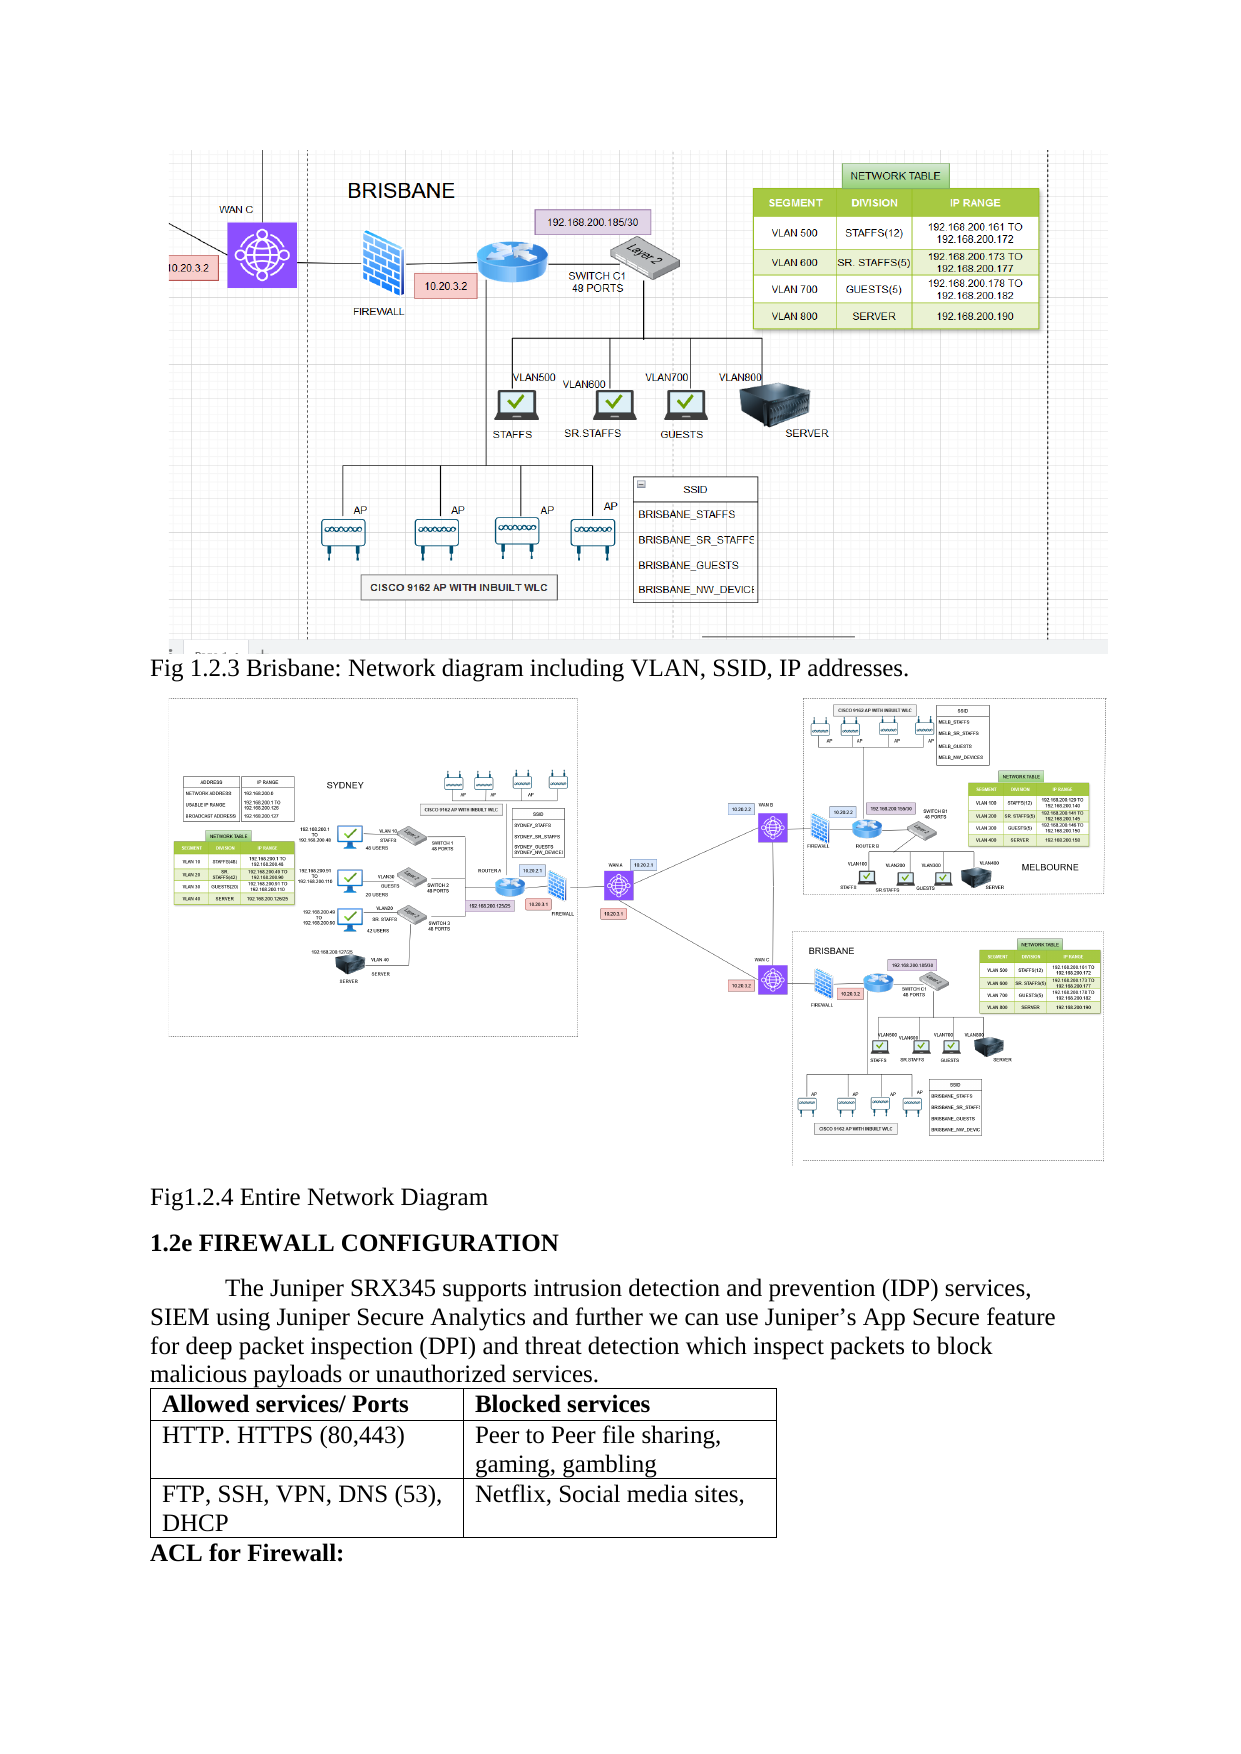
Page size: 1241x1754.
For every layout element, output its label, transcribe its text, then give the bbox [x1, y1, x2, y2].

table_cell FTP, SSH, VPN, DNS (53), DHCP [151, 1479, 463, 1537]
table_header Blocked services [464, 1389, 776, 1419]
table_cell Netflix, Social media sites, [464, 1479, 776, 1537]
text 1.2e FIREWALL CONFIGURATION [150, 1228, 1090, 1257]
table_header Allowed services/ Ports [151, 1389, 463, 1419]
text The Juniper SRX345 supports intrusion detection and prevention (IDP) services, SIEM using Juniper Secure Analytics and further we can use Juniper’s App Secure feature for deep packet inspection (DPI) and threat detection which inspect packets to block malicious payloads or unauthorized services. [150, 1273, 1090, 1388]
text Fig1.2.4 Entire Network Diagram [150, 1182, 1090, 1211]
table_cell HTTP. HTTPS (80,443) [151, 1421, 463, 1478]
text Fig 1.2.3 Brisbane: Network diagram including VLAN, SSID, IP addresses. [150, 150, 1090, 682]
text ACL for Firewall: [150, 1538, 1090, 1566]
table_cell Peer to Peer file sharing, gaming, gambling [464, 1421, 776, 1478]
